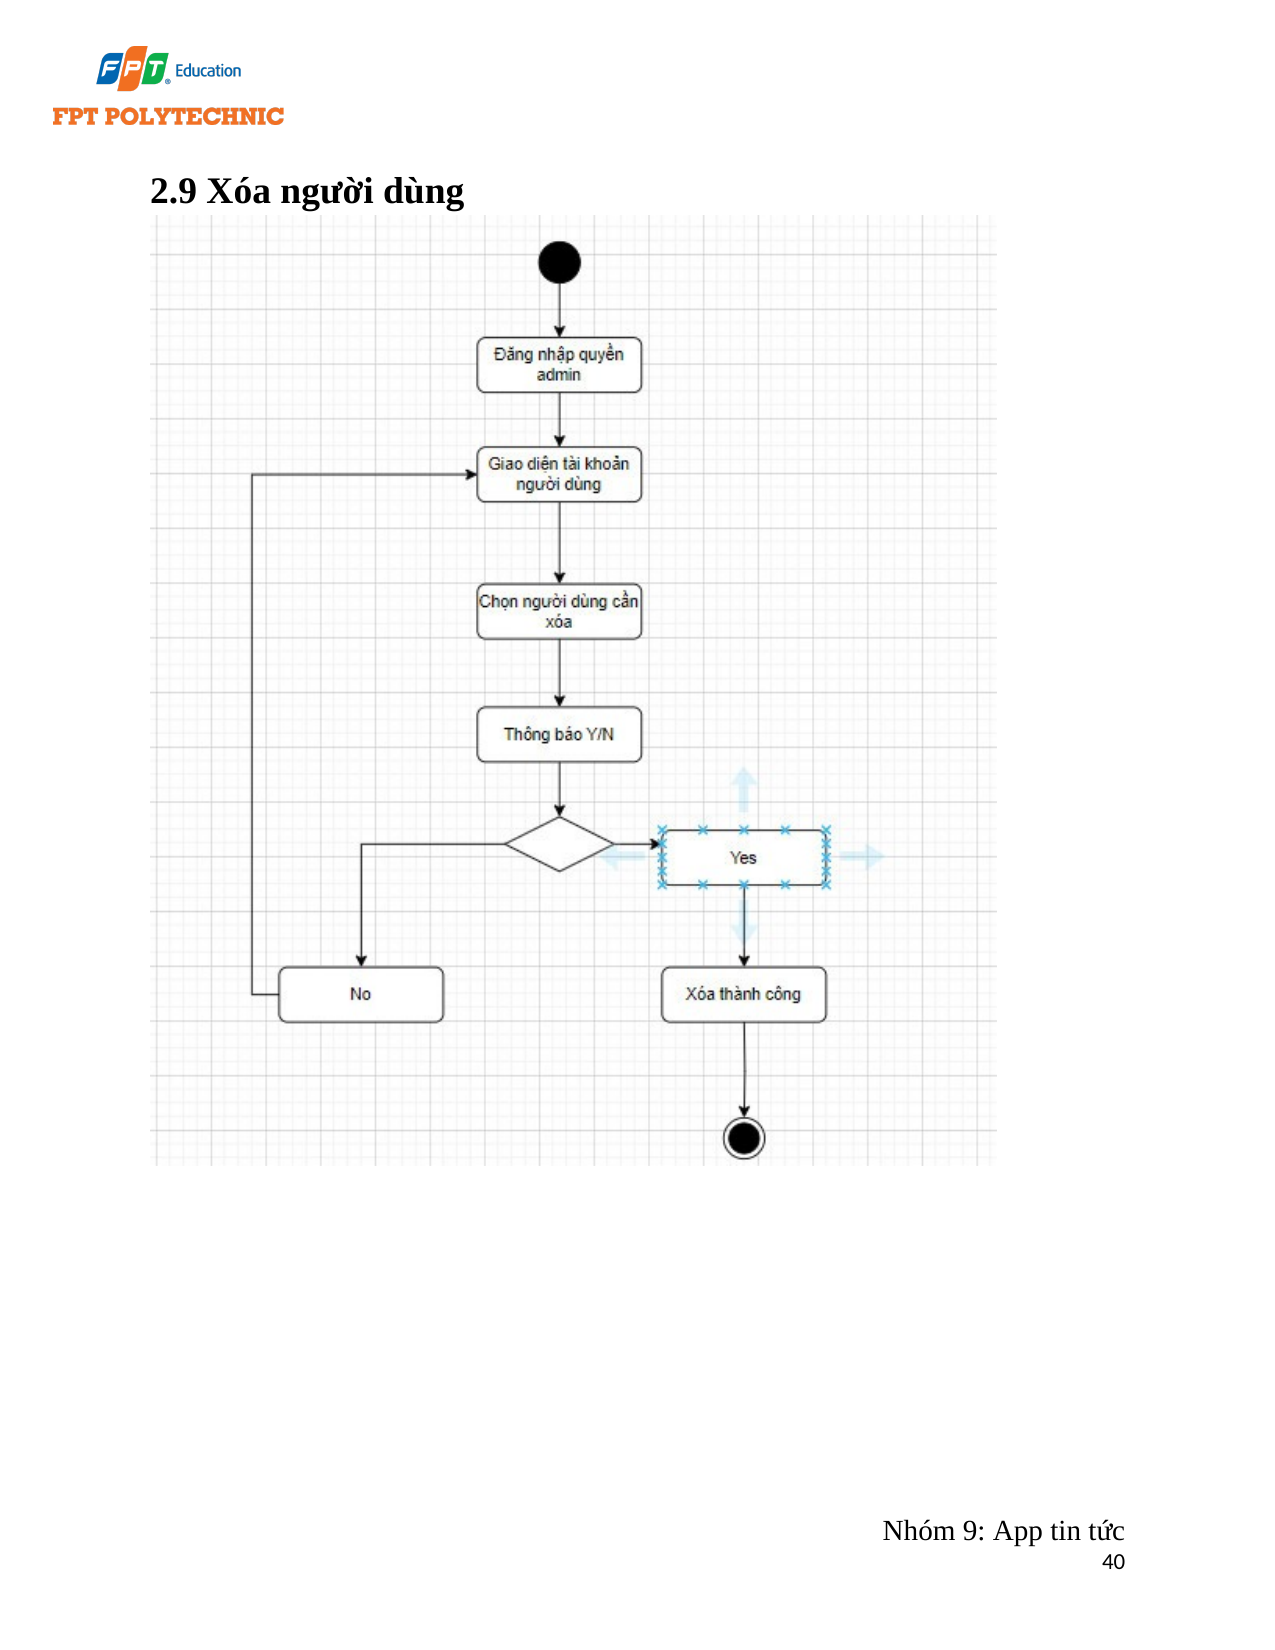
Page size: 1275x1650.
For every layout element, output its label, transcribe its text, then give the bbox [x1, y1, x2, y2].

subtitle 2.9 Xóa người dùng [150, 169, 1125, 212]
picture [53, 46, 284, 125]
picture [150, 215, 997, 1166]
